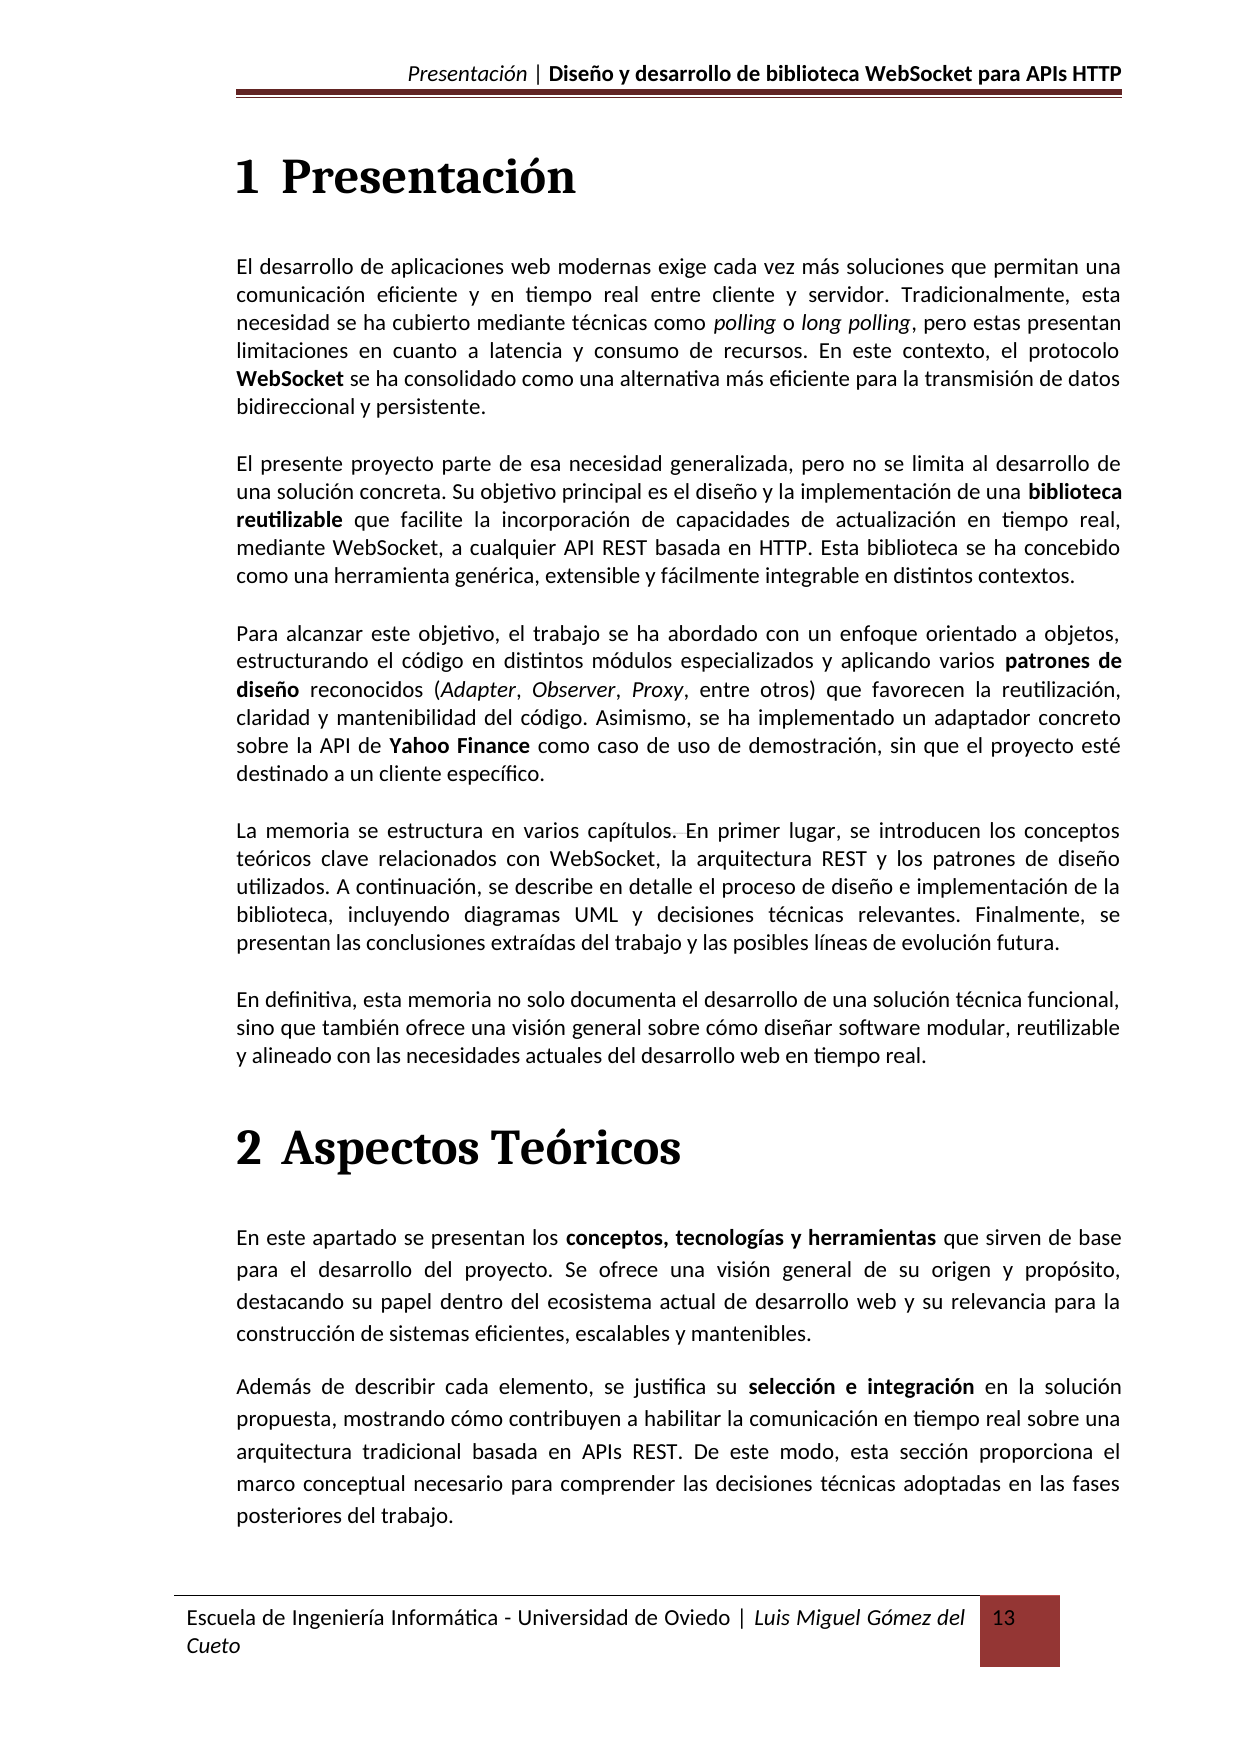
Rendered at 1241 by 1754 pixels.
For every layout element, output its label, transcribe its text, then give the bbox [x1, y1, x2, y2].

subtitle Aspectos Teóricos [236, 1119, 1122, 1177]
text El desarrollo de aplicaciones web modernas exige cada vez más soluciones que permitan una comunicación eficiente y en tiempo real entre cliente y servidor. Tradicionalmente, esta necesidad se ha cubierto mediante técnicas como polling o long polling, pero estas presentan limitaciones en cuanto a latencia y consumo de recursos. En este contexto, el protocolo WebSocket se ha consolidado como una alternativa más eficiente para la transmisión de datos bidireccional y persistente. [236, 252, 1122, 420]
text En definitiva, esta memoria no solo documenta el desarrollo de una solución técnica funcional, sino que también ofrece una visión general sobre cómo diseñar software modular, reutilizable y alineado con las necesidades actuales del desarrollo web en tiempo real. [236, 985, 1122, 1069]
text Para alcanzar este objetivo, el trabajo se ha abordado con un enfoque orientado a objetos, estructurando el código en distintos módulos especializados y aplicando varios patrones de diseño reconocidos (Adapter, Observer, Proxy, entre otros) que favorecen la reutilización, claridad y mantenibilidad del código. Asimismo, se ha implementado un adaptador concreto sobre la API de Yahoo Finance como caso de uso de demostración, sin que el proyecto esté destinado a un cliente específico. [236, 619, 1122, 787]
text En este apartado se presentan los conceptos, tecnologías y herramientas que sirven de base para el desarrollo del proyecto. Se ofrece una visión general de su origen y propósito, destacando su papel dentro del ecosistema actual de desarrollo web y su relevancia para la construcción de sistemas eficientes, escalables y mantenibles. [236, 1223, 1122, 1347]
text Además de describir cada elemento, se justifica su selección e integración en la solución propuesta, mostrando cómo contribuyen a habilitar la comunicación en tiempo real sobre una arquitectura tradicional basada en APIs REST. De este modo, esta sección proporciona el marco conceptual necesario para comprender las decisiones técnicas adoptadas en las fases posteriores del trabajo. [236, 1372, 1122, 1529]
text La memoria se estructura en varios capítulos. En primer lugar, se introducen los conceptos teóricos clave relacionados con WebSocket, la arquitectura REST y los patrones de diseño utilizados. A continuación, se describe en detalle el proceso de diseño e implementación de la biblioteca, incluyendo diagramas UML y decisiones técnicas relevantes. Finalmente, se presentan las conclusiones extraídas del trabajo y las posibles líneas de evolución futura. [236, 816, 1122, 956]
subtitle Presentación [236, 148, 1122, 206]
text El presente proyecto parte de esa necesidad generalizada, pero no se limita al desarrollo de una solución concreta. Su objetivo principal es el diseño y la implementación de una biblioteca reutilizable que facilite la incorporación de capacidades de actualización en tiempo real, mediante WebSocket, a cualquier API REST basada en HTTP. Esta biblioteca se ha concebido como una herramienta genérica, extensible y fácilmente integrable en distintos contextos. [236, 449, 1122, 589]
